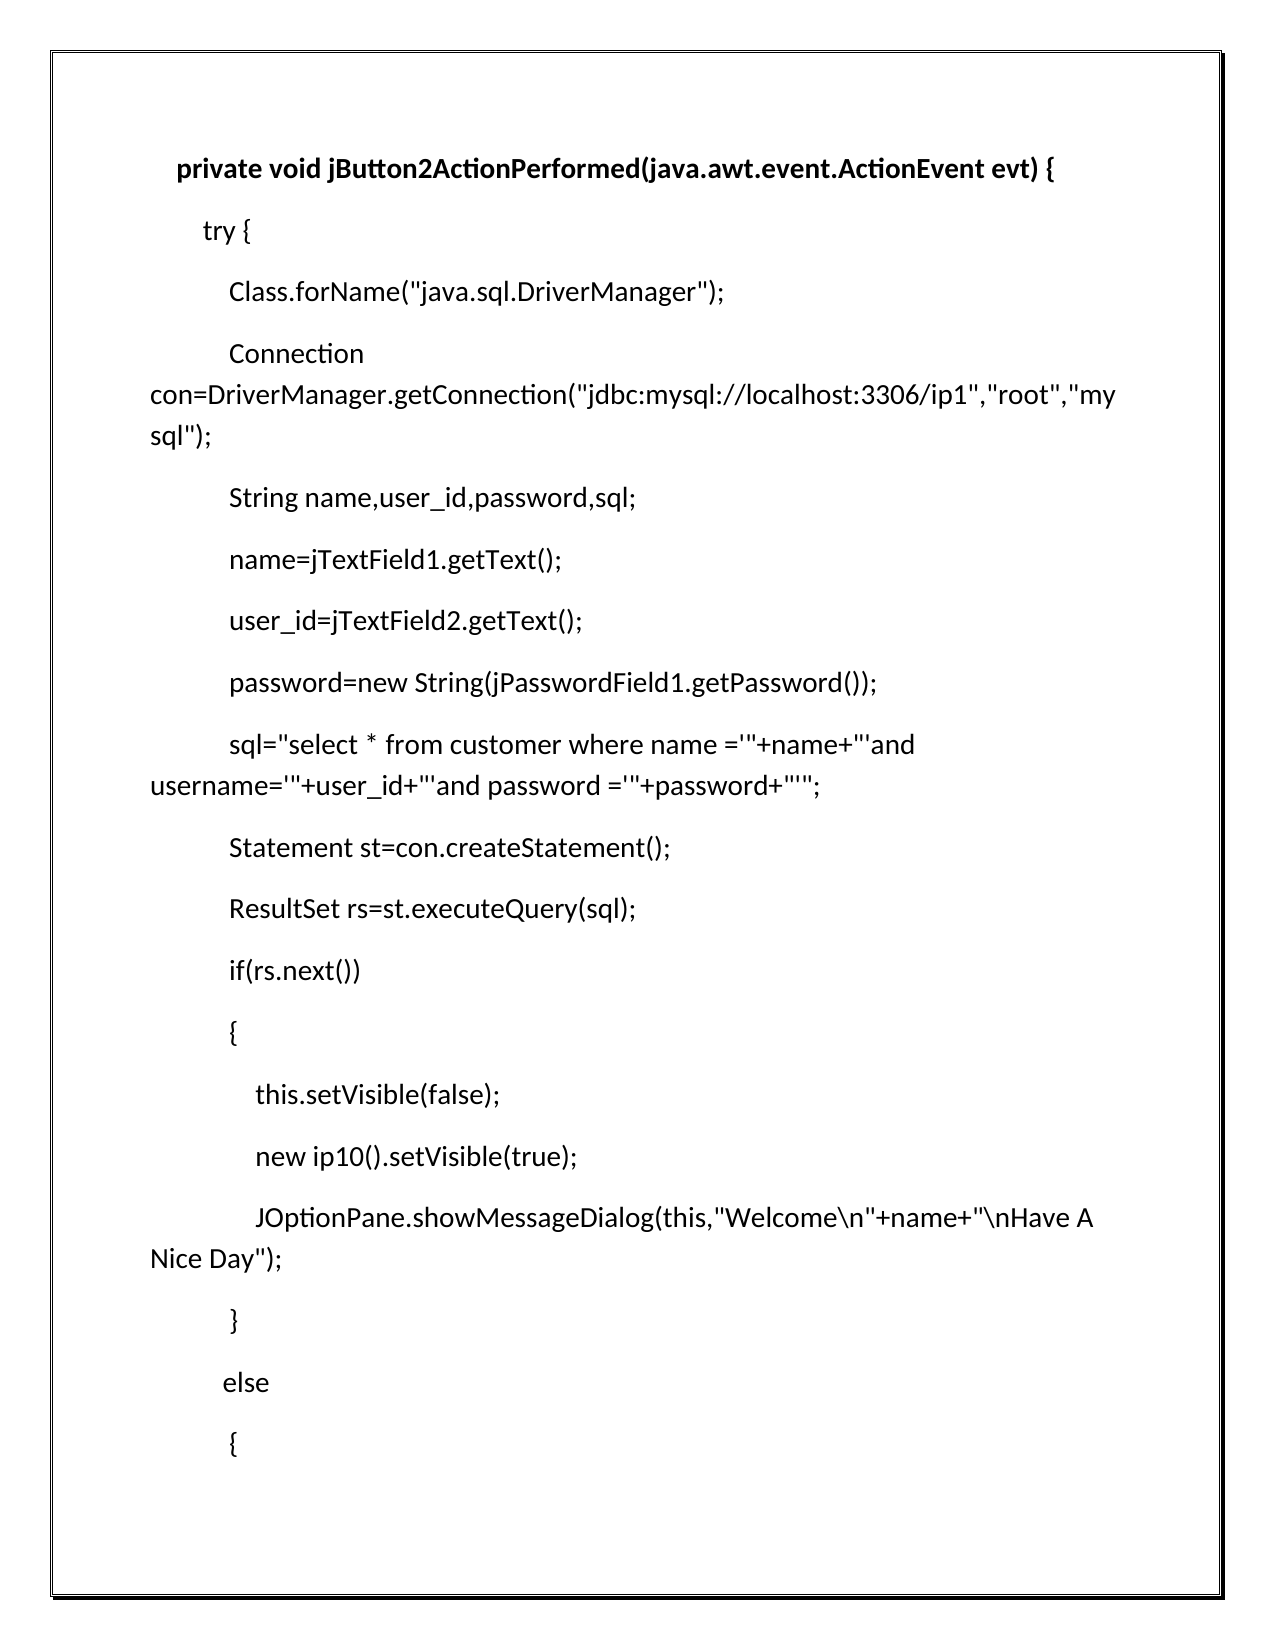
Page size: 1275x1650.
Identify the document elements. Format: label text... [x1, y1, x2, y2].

text new ip10().setVisible(true); [150, 1138, 1122, 1173]
text Connection con=DriverManager.getConnection("jdbc:mysql://localhost:3306/ip1","root","mysql"); [150, 335, 1122, 453]
text String name,user_id,password,sql; [150, 479, 1122, 514]
text JOptionPane.showMessageDialog(this,"Welcome\n"+name+"\nHave A Nice Day"); [150, 1199, 1122, 1276]
text sql="select * from customer where name ='"+name+"'and username='"+user_id+"'and password ='"+password+"'"; [150, 726, 1122, 803]
text } [150, 1302, 1122, 1338]
text name=jTextField1.getText(); [150, 541, 1122, 576]
text try { [150, 212, 1122, 247]
text user_id=jTextField2.getText(); [150, 602, 1122, 638]
text this.setVisible(false); [150, 1076, 1122, 1111]
text ResultSet rs=st.executeQuery(sql); [150, 891, 1122, 926]
text private void jButton2ActionPerformed(java.awt.event.ActionEvent evt) { [150, 150, 1122, 186]
text { [150, 1426, 1122, 1461]
text password=new String(jPasswordField1.getPassword()); [150, 664, 1122, 700]
text else [150, 1364, 1122, 1399]
text if(rs.next()) [150, 952, 1122, 988]
text Class.forName("java.sql.DriverManager"); [150, 273, 1122, 309]
text Statement st=con.createStatement(); [150, 829, 1122, 864]
text { [150, 1014, 1122, 1050]
